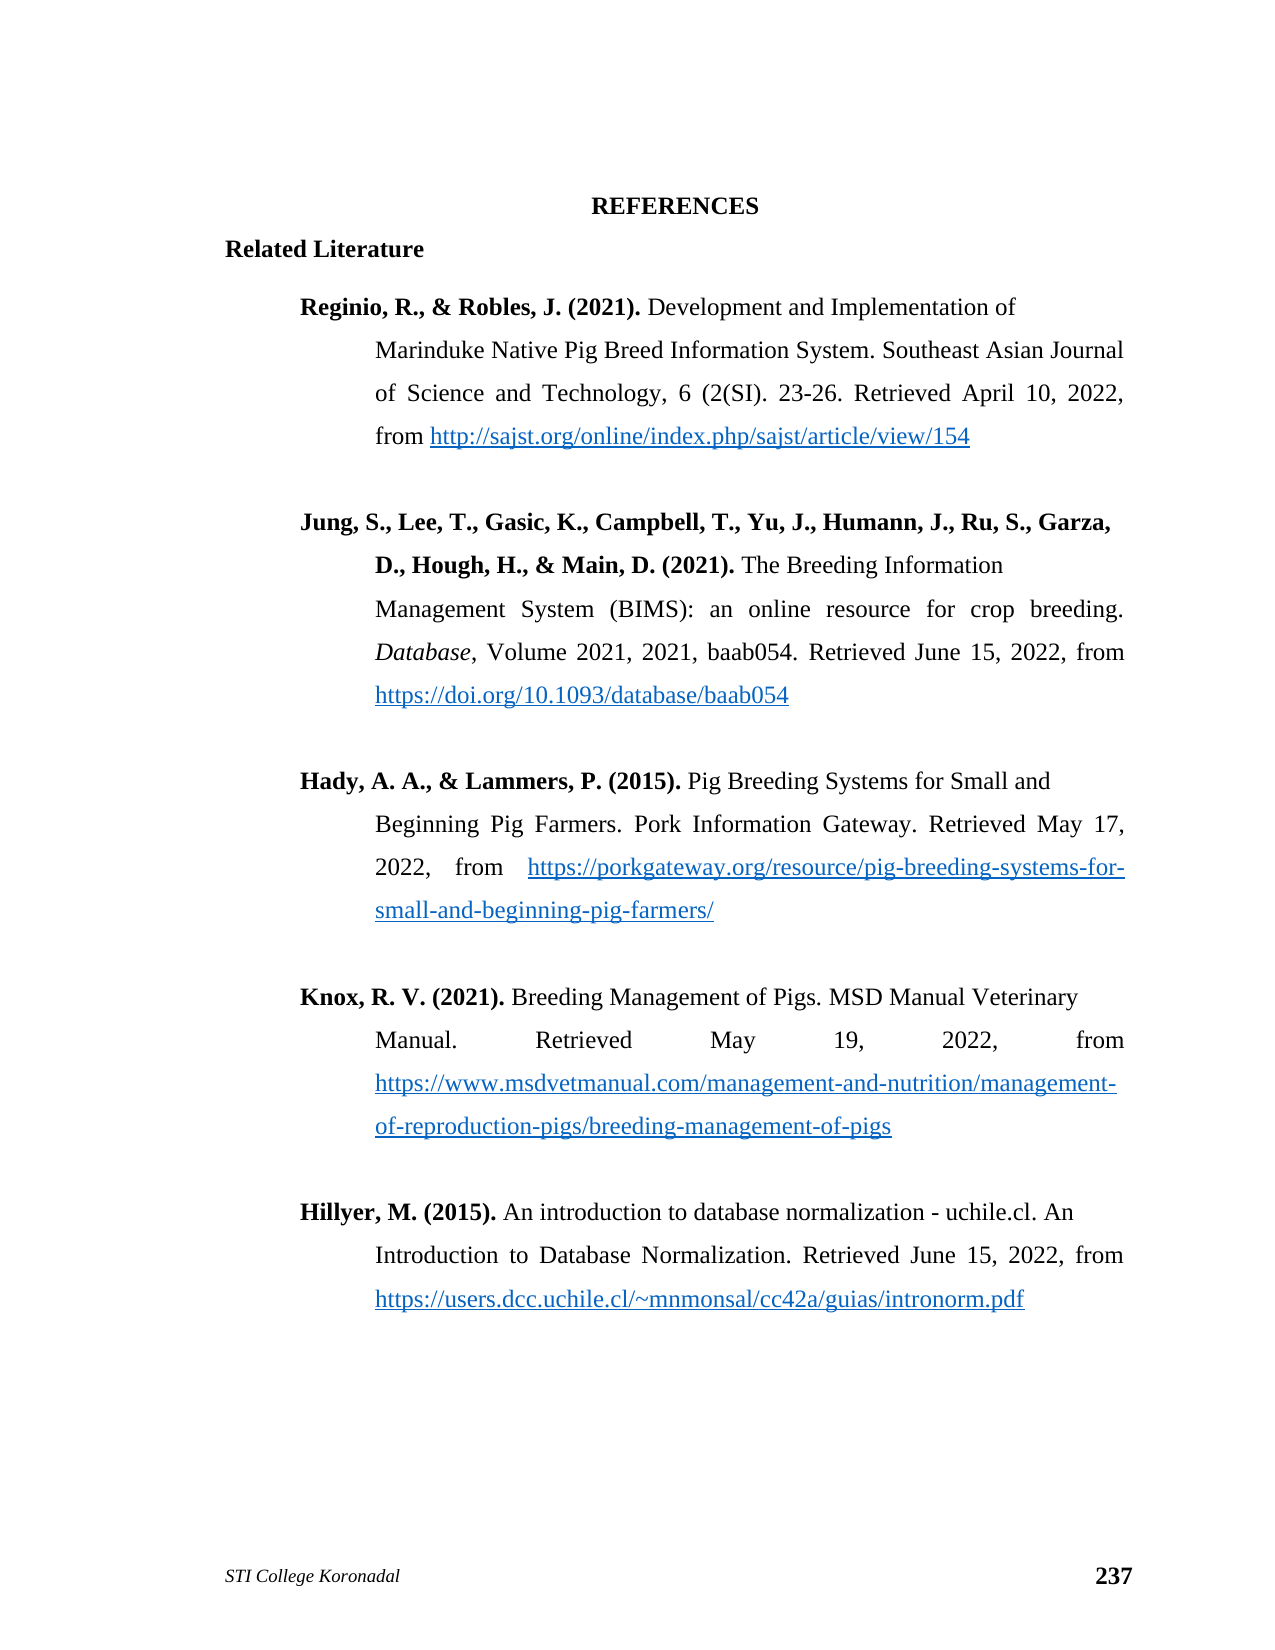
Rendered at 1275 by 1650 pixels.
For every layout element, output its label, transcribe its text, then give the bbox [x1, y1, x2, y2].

text Knox, R. V. (2021). Breeding Management of Pigs. MSD Manual Veterinary [225, 982, 1125, 1011]
text D., Hough, H., & Main, D. (2021). The Breeding Information [300, 551, 1125, 579]
text Management System (BIMS): an online resource for crop breeding. Database, Volume 2021, 2021, baab054. Retrieved June 15, 2022, from https://doi.org/10.1093/database/baab054 [375, 594, 1125, 709]
text Reginio, R., & Robles, J. (2021). Development and Implementation of [300, 292, 1125, 321]
text Beginning Pig Farmers. Pork Information Gateway. Retrieved May 17, 2022, from https://porkgateway.org/resource/pig-breeding-systems-for-small-and-beginning-pig-farmers/ [375, 809, 1125, 924]
subtitle REFERENCES [225, 191, 1125, 220]
text Related Literature [225, 234, 1125, 263]
text Hady, A. A., & Lammers, P. (2015). Pig Breeding Systems for Small and [300, 766, 1125, 795]
text Jung, S., Lee, T., Gasic, K., Campbell, T., Yu, J., Humann, J., Ru, S., Garza, [300, 507, 1125, 536]
text Hillyer, M. (2015). An introduction to database normalization - uchile.cl. An [300, 1197, 1125, 1226]
text Manual. Retrieved May 19, 2022, from https://www.msdvetmanual.com/management-and-nutrition/management-of-reproduction-pigs/breeding-management-of-pigs [375, 1025, 1125, 1140]
text Marinduke Native Pig Breed Information System. Southeast Asian Journal of Science and Technology, 6 (2(SI). 23-26. Retrieved April 10, 2022, from http://sajst.org/online/index.php/sajst/article/view/154 [375, 335, 1125, 450]
text Introduction to Database Normalization. Retrieved June 15, 2022, from https://users.dcc.uchile.cl/~mnmonsal/cc42a/guias/intronorm.pdf [375, 1241, 1125, 1312]
